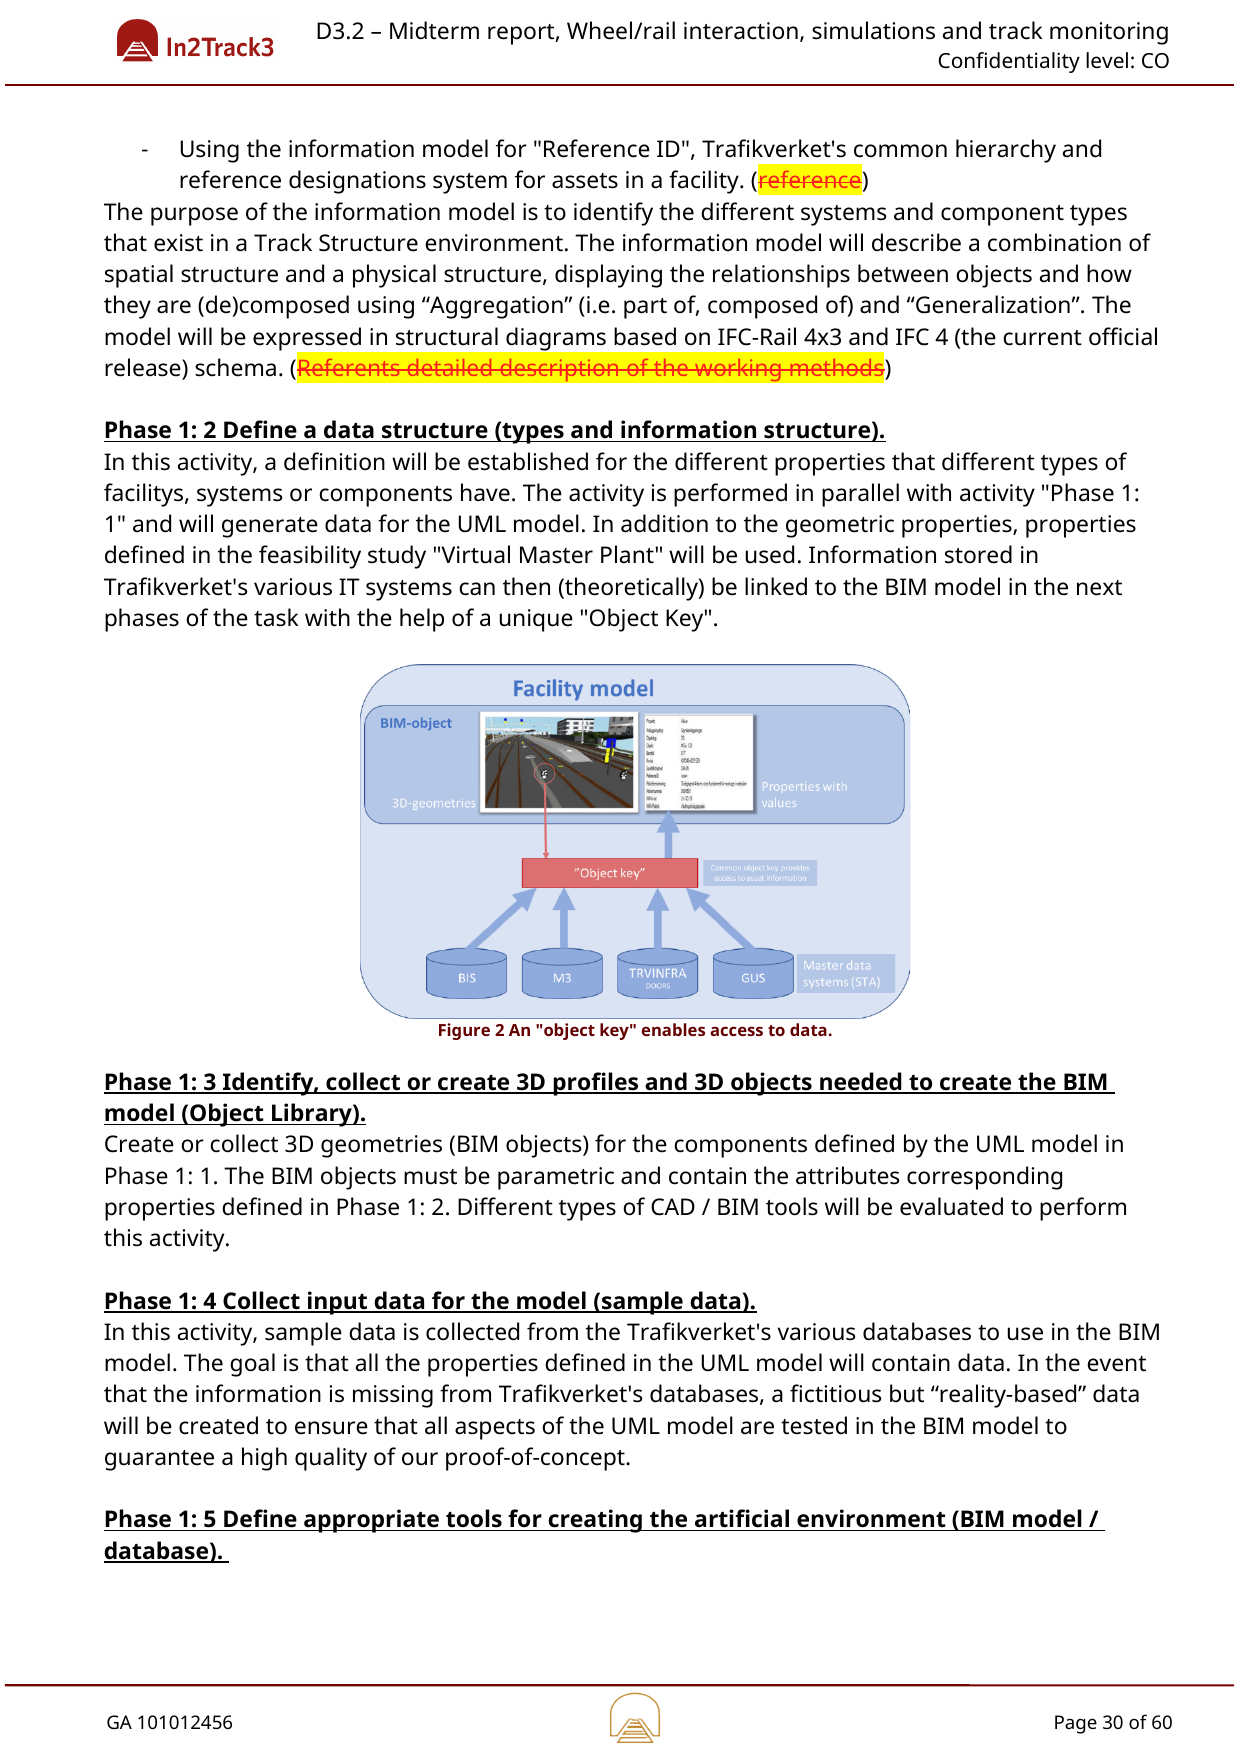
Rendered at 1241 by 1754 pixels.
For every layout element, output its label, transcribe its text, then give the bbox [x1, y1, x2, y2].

text In this activity, a definition will be established for the different properties that different types of facilitys, systems or components have. The activity is performed in parallel with activity "Phase 1: 1" and will generate data for the UML model. In addition to the geometric properties, properties defined in the feasibility study "Virtual Master Plant" will be used. Information stored in Trafikverket's various IT systems can then (theoretically) be linked to the BIM model in the next phases of the task with the help of a unique "Object Key". [103, 445, 1167, 633]
list Using the information model for "Reference ID", Trafikverket's common hierarchy and reference designations system for assets in a facility. (reference) [141, 133, 1167, 195]
text Create or collect 3D geometries (BIM objects) for the components defined by the UML model in Phase 1: 1. The BIM objects must be parametric and contain the attributes corresponding properties defined in Phase 1: 2. Different types of CAD / BIM tools will be evaluated to perform this activity. [103, 1128, 1167, 1253]
text In this activity, sample data is collected from the Trafikverket's various databases to use in the BIM model. The goal is that all the properties defined in the UML model will contain data. In the event that the information is missing from Trafikverket's databases, a fictitious but “reality-based” data will be created to ensure that all aspects of the UML model are tested in the BIM model to guarantee a high quality of our proof-of-concept. [103, 1316, 1167, 1472]
picture [360, 664, 911, 1019]
text Phase 1: 2 Define a data structure (types and information structure). [103, 414, 1167, 445]
text Phase 1: 3 Identify, collect or create 3D profiles and 3D objects needed to create the BIM model (Object Library). [103, 1066, 1167, 1128]
text The purpose of the information model is to identify the different systems and component types that exist in a Track Structure environment. The information model will describe a combination of spatial structure and a physical structure, displaying the relationships between objects and how they are (de)composed using “Aggregation” (i.e. part of, composed of) and “Generalization”. The model will be expressed in structural diagrams based on IFC-Rail 4x3 and IFC 4 (the current official release) schema. (Referents detailed description of the working methods) [103, 195, 1167, 383]
text Phase 1: 5 Define appropriate tools for creating the artificial environment (BIM model / database). [103, 1503, 1167, 1566]
text Phase 1: 4 Collect input data for the model (sample data). [103, 1285, 1167, 1316]
picture [114, 14, 276, 65]
